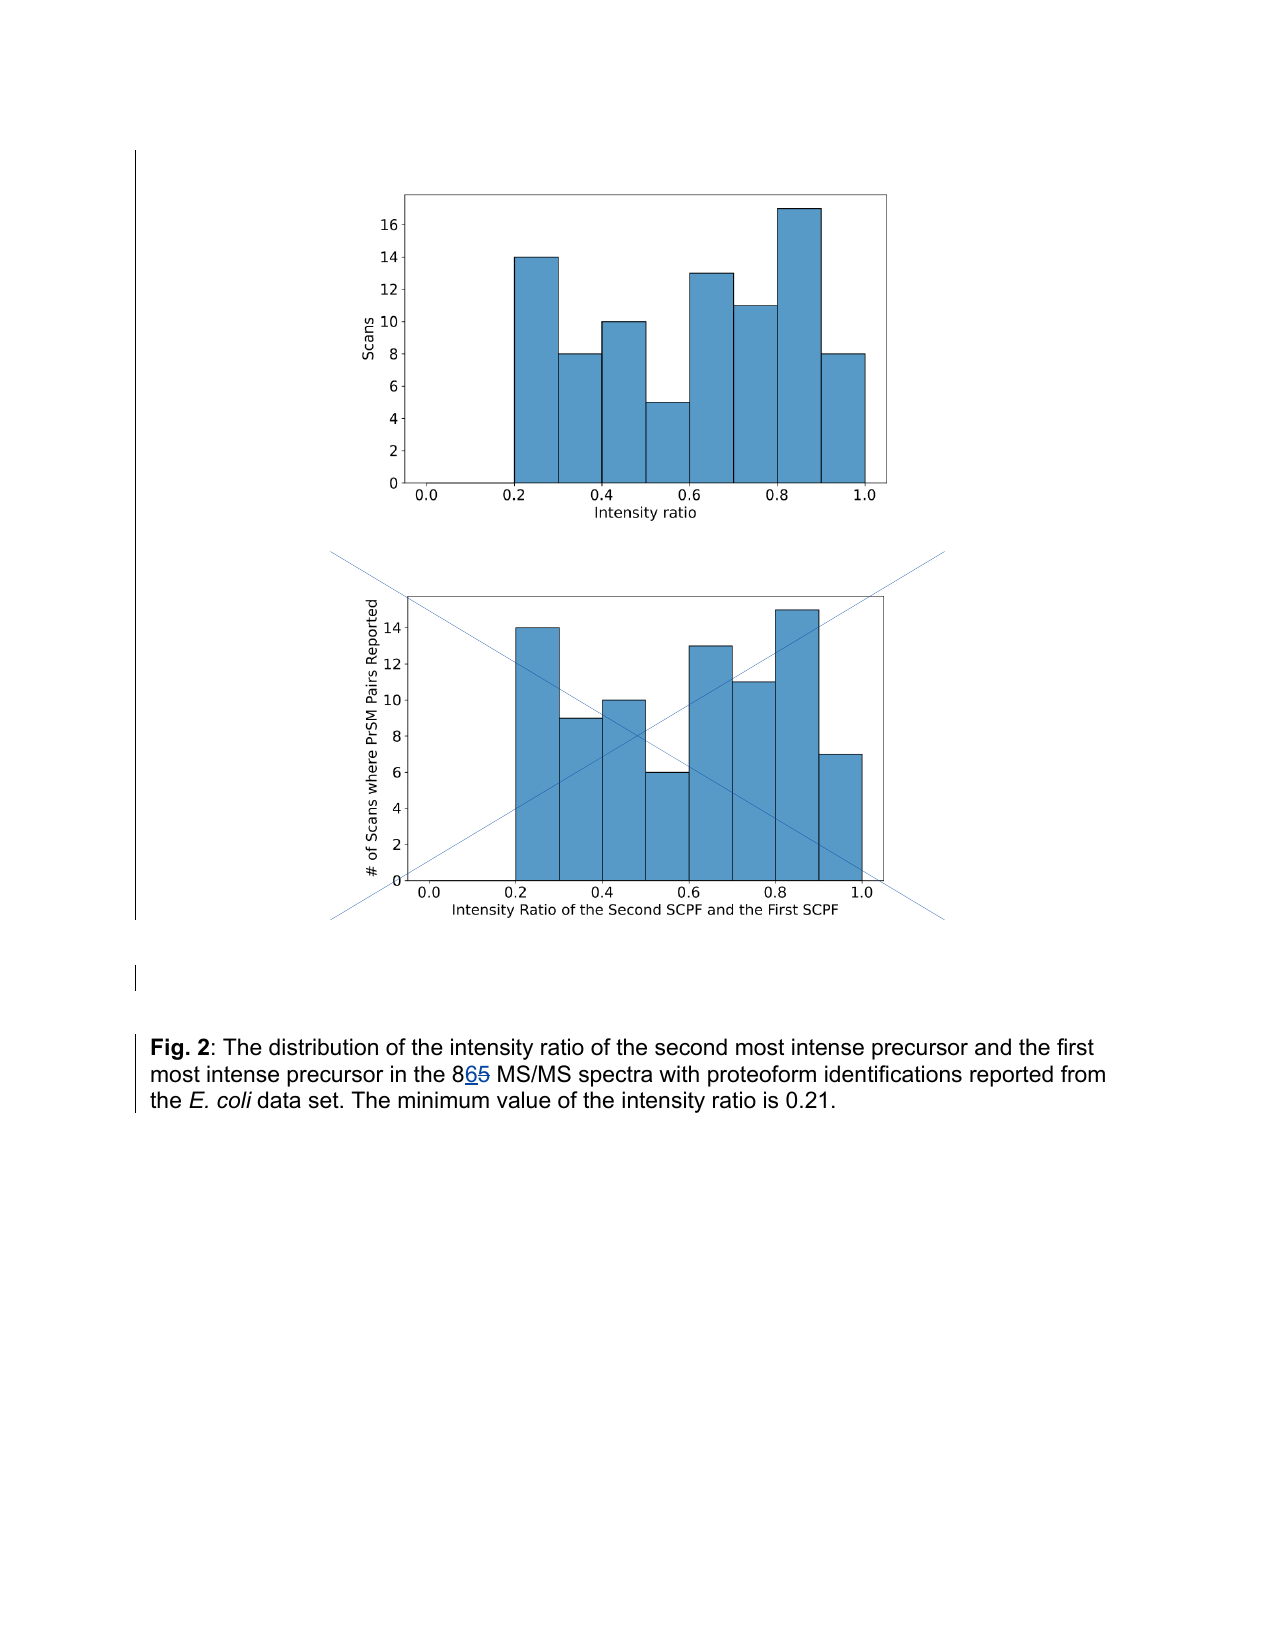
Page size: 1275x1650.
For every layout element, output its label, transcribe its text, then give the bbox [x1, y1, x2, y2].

picture [639, 552, 945, 919]
picture [330, 552, 636, 919]
picture [331, 737, 944, 921]
picture [332, 551, 943, 735]
text Fig. 2: The distribution of the intensity ratio of the second most intense precursor and the first most intense precursor in the 8 MS/MS spectra with proteoform identifications reported from the E. coli data set. The minimum value of the intensity ratio is 0.21. [150, 1034, 1125, 1113]
picture [326, 150, 949, 524]
